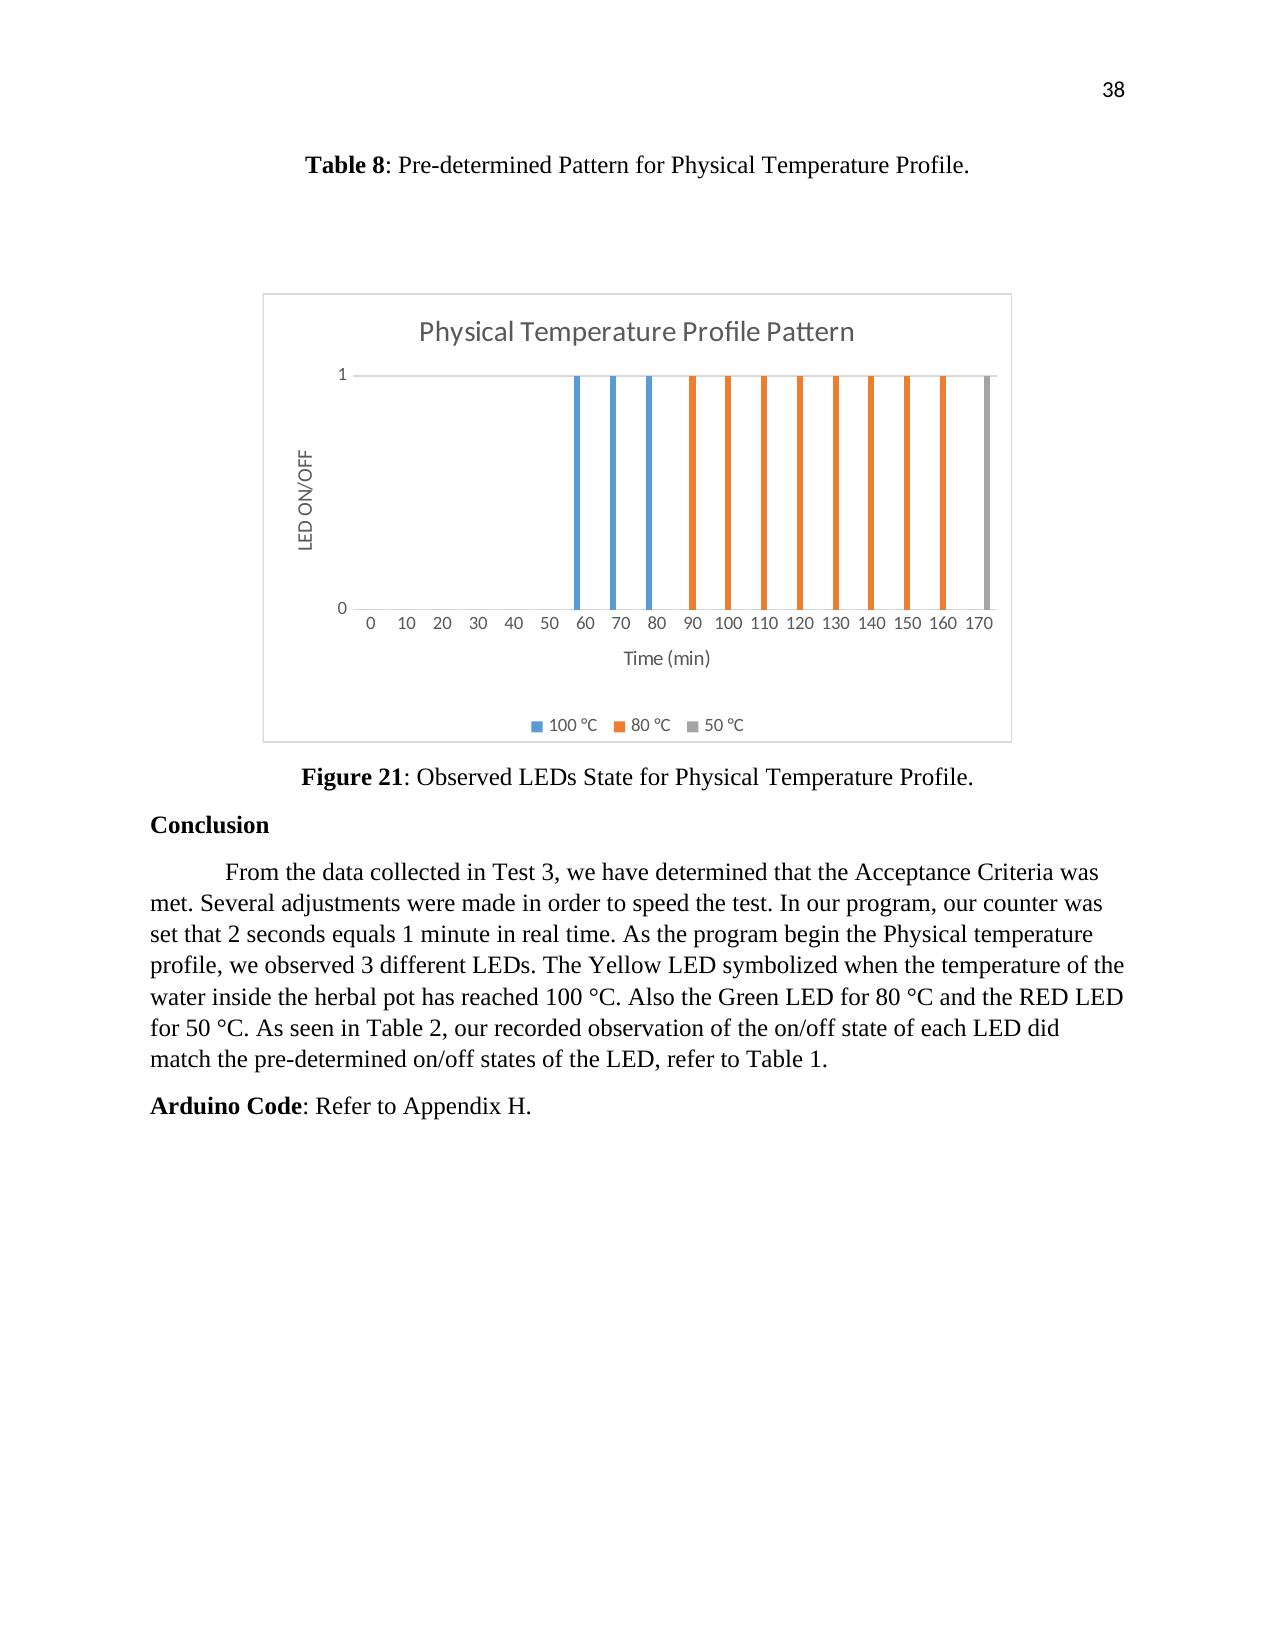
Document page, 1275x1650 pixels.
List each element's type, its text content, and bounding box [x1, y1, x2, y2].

text Conclusion [150, 810, 1125, 838]
text From the data collected in Test 3, we have determined that the Acceptance Criteria was met. Several adjustments were made in order to speed the test. In our program, our counter was set that 2 seconds equals 1 minute in real time. As the program begin the Physical temperature profile, we observed 3 different LEDs. The Yellow LED symbolized when the temperature of the water inside the herbal pot has reached 100 °C. Also the Green LED for 80 °C and the RED LED for 50 °C. As seen in Table 2, our recorded observation of the on/off state of each LED did match the pre-determined on/off states of the LED, refer to Table 1. [150, 857, 1125, 1072]
text Figure 21: Observed LEDs State for Physical Temperature Profile. [150, 762, 1125, 791]
text Table 8: Pre-determined Pattern for Physical Temperature Profile. [150, 150, 1125, 179]
text Arduino Code: Refer to Appendix H. [150, 1091, 1125, 1120]
